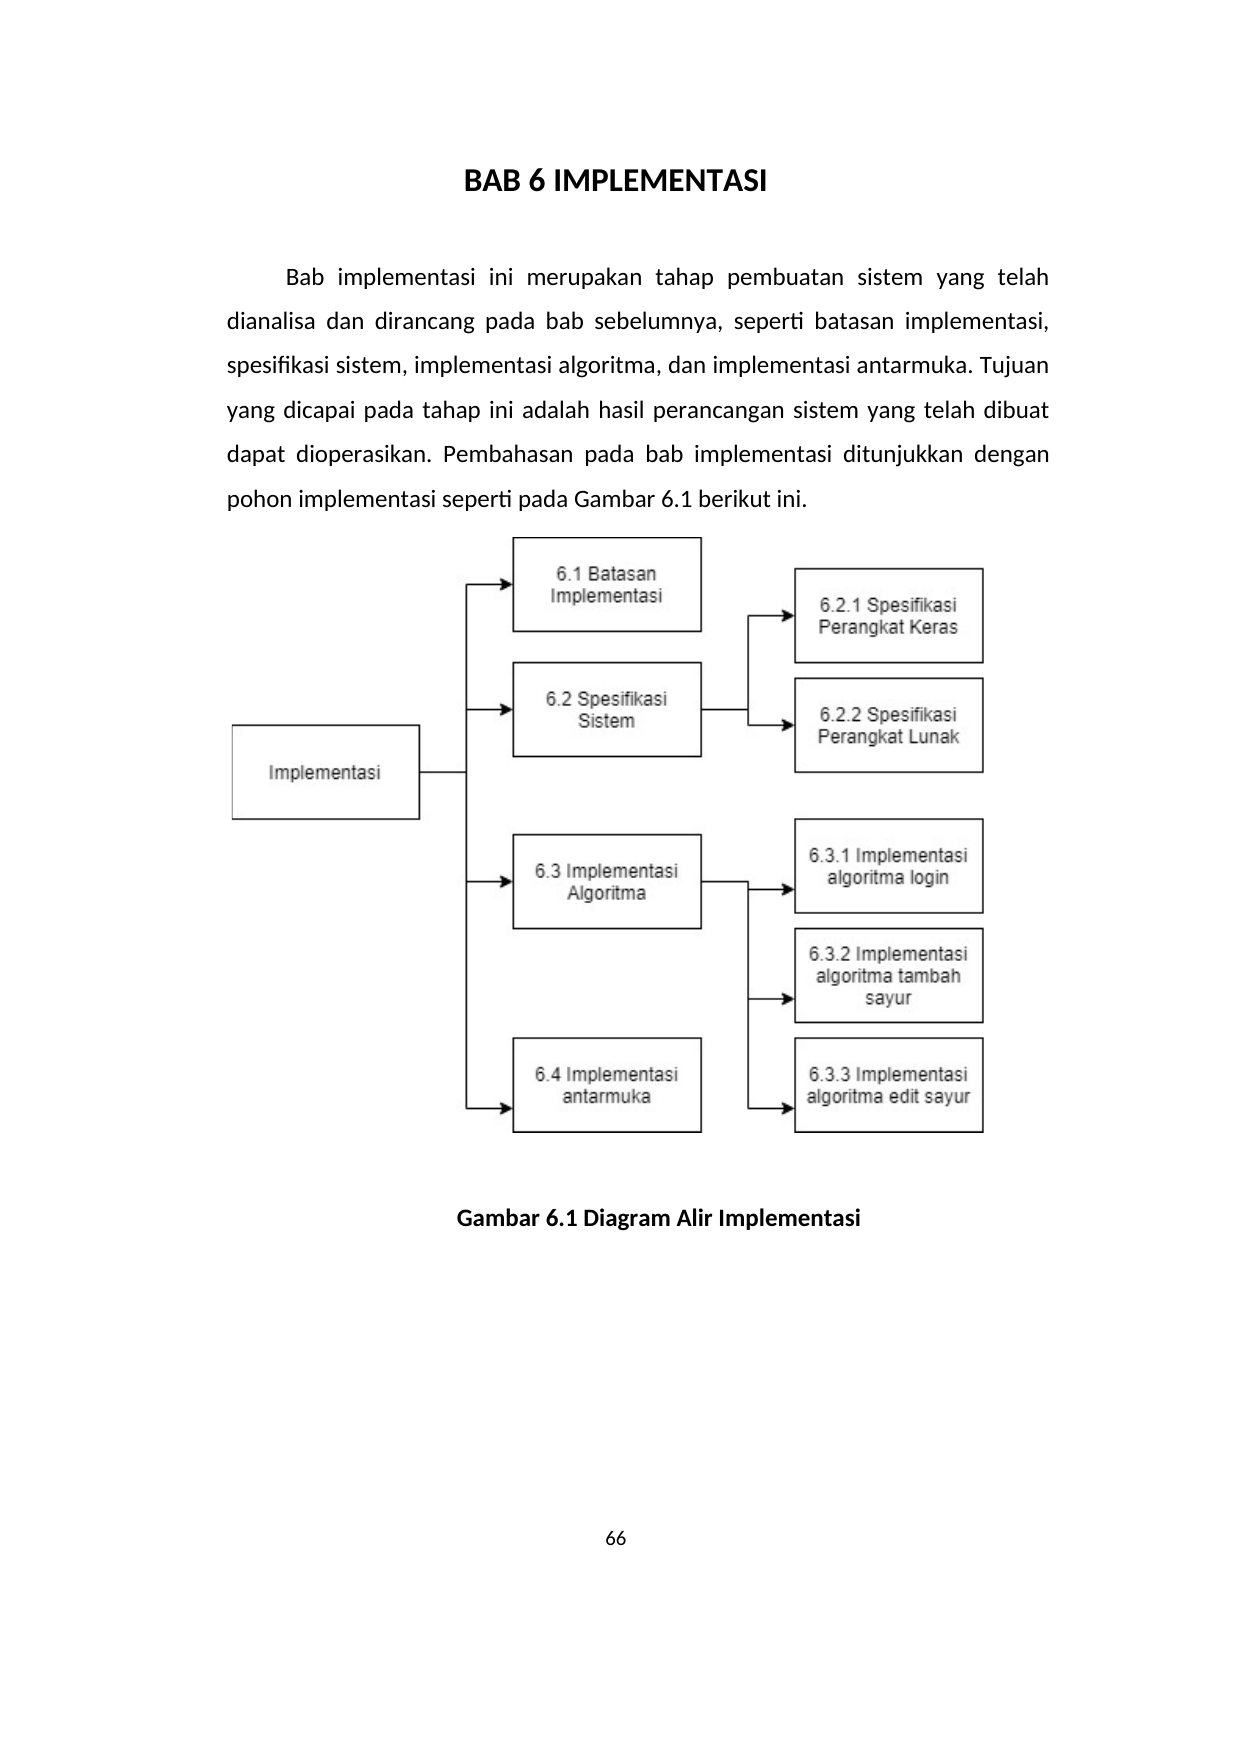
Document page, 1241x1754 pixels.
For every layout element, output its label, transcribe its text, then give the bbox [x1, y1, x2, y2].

text Bab implementasi ini merupakan tahap pembuatan sistem yang telah dianalisa dan dirancang pada bab sebelumnya, seperti batasan implementasi, spesifikasi sistem, implementasi algoritma, dan implementasi antarmuka. Tujuan yang dicapai pada tahap ini adalah hasil perancangan sistem yang telah dibuat dapat dioperasikan. Pembahasan pada bab implementasi ditunjukkan dengan pohon implementasi seperti pada Gambar 6.1 berikut ini. [227, 261, 1051, 513]
picture [231, 537, 984, 1133]
text IMPLEMENTASI [141, 159, 1090, 200]
subtitle Gambar 6.1 Diagram Alir Implementasi [226, 1202, 1092, 1233]
